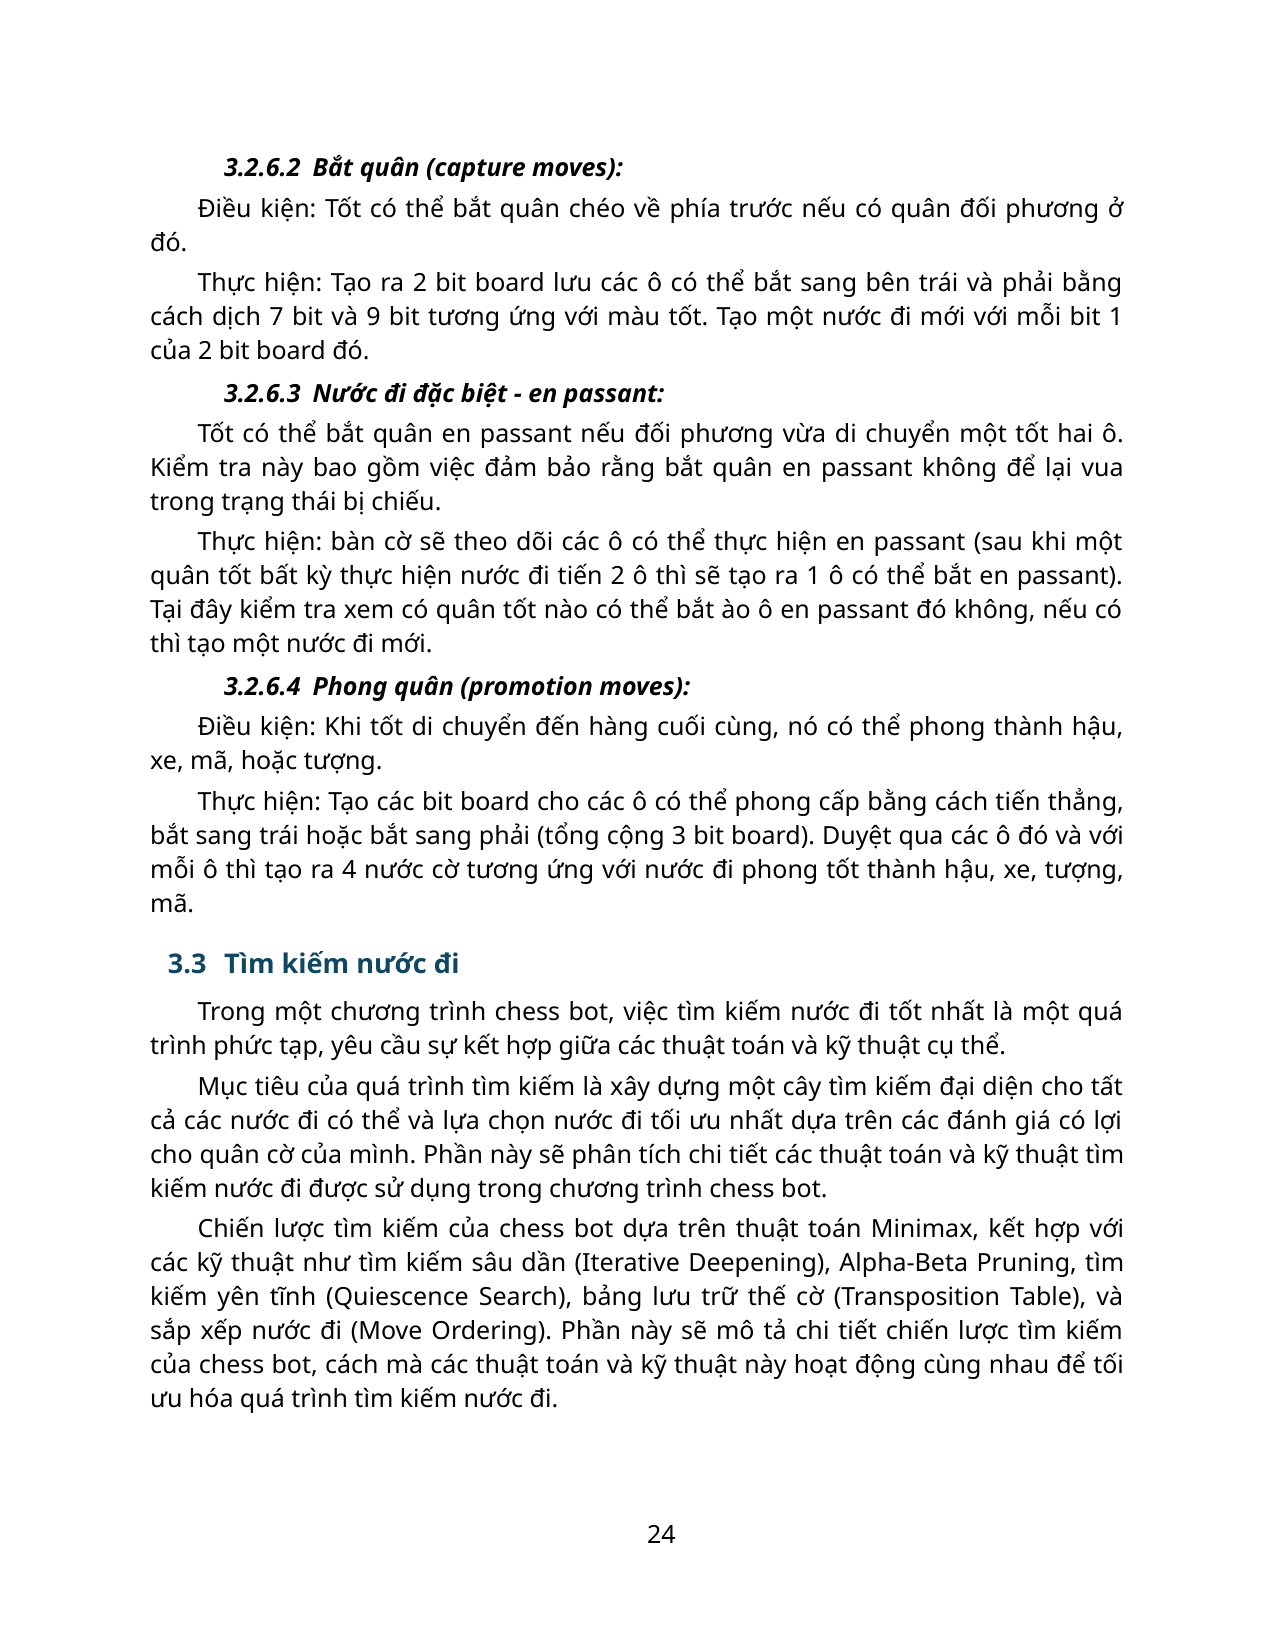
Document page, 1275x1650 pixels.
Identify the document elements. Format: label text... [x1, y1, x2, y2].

text Trong một chương trình chess bot, việc tìm kiếm nước đi tốt nhất là một quá trình phức tạp, yêu cầu sự kết hợp giữa các thuật toán và kỹ thuật cụ thể. [150, 994, 1125, 1062]
text Tốt có thể bắt quân en passant nếu đối phương vừa di chuyển một tốt hai ô. Kiểm tra này bao gồm việc đảm bảo rằng bắt quân en passant không để lại vua trong trạng thái bị chiếu. [150, 416, 1125, 518]
text Chiến lược tìm kiếm của chess bot dựa trên thuật toán Minimax, kết hợp với các kỹ thuật như tìm kiếm sâu dần (Iterative Deepening), Alpha-Beta Pruning, tìm kiếm yên tĩnh (Quiescence Search), bảng lưu trữ thế cờ (Transposition Table), và sắp xếp nước đi (Move Ordering). Phần này sẽ mô tả chi tiết chiến lược tìm kiếm của chess bot, cách mà các thuật toán và kỹ thuật này hoạt động cùng nhau để tối ưu hóa quá trình tìm kiếm nước đi. [150, 1211, 1125, 1415]
text Thực hiện: bàn cờ sẽ theo dõi các ô có thể thực hiện en passant (sau khi một quân tốt bất kỳ thực hiện nước đi tiến 2 ô thì sẽ tạo ra 1 ô có thể bắt en passant). Tại đây kiểm tra xem có quân tốt nào có thể bắt ào ô en passant đó không, nếu có thì tạo một nước đi mới. [150, 524, 1125, 660]
subtitle Phong quân (promotion moves): [168, 668, 1125, 703]
text Điều kiện: Khi tốt di chuyển đến hàng cuối cùng, nó có thể phong thành hậu, xe, mã, hoặc tượng. [150, 709, 1125, 777]
text Thực hiện: Tạo ra 2 bit board lưu các ô có thể bắt sang bên trái và phải bằng cách dịch 7 bit và 9 bit tương ứng với màu tốt. Tạo một nước đi mới với mỗi bit 1 của 2 bit board đó. [150, 265, 1125, 367]
text Điều kiện: Tốt có thể bắt quân chéo về phía trước nếu có quân đối phương ở đó. [150, 190, 1125, 258]
subtitle Nước đi đặc biệt - en passant: [168, 375, 1125, 409]
text Mục tiêu của quá trình tìm kiếm là xây dựng một cây tìm kiếm đại diện cho tất cả các nước đi có thể và lựa chọn nước đi tối ưu nhất dựa trên các đánh giá có lợi cho quân cờ của mình. Phần này sẽ phân tích chi tiết các thuật toán và kỹ thuật tìm kiếm nước đi được sử dụng trong chương trình chess bot. [150, 1068, 1125, 1204]
text Thực hiện: Tạo các bit board cho các ô có thể phong cấp bằng cách tiến thẳng, bắt sang trái hoặc bắt sang phải (tổng cộng 3 bit board). Duyệt qua các ô đó và với mỗi ô thì tạo ra 4 nước cờ tương ứng với nước đi phong tốt thành hậu, xe, tượng, mã. [150, 783, 1125, 919]
subtitle Bắt quân (capture moves): [168, 150, 1125, 184]
subtitle Tìm kiếm nước đi [168, 944, 1125, 981]
